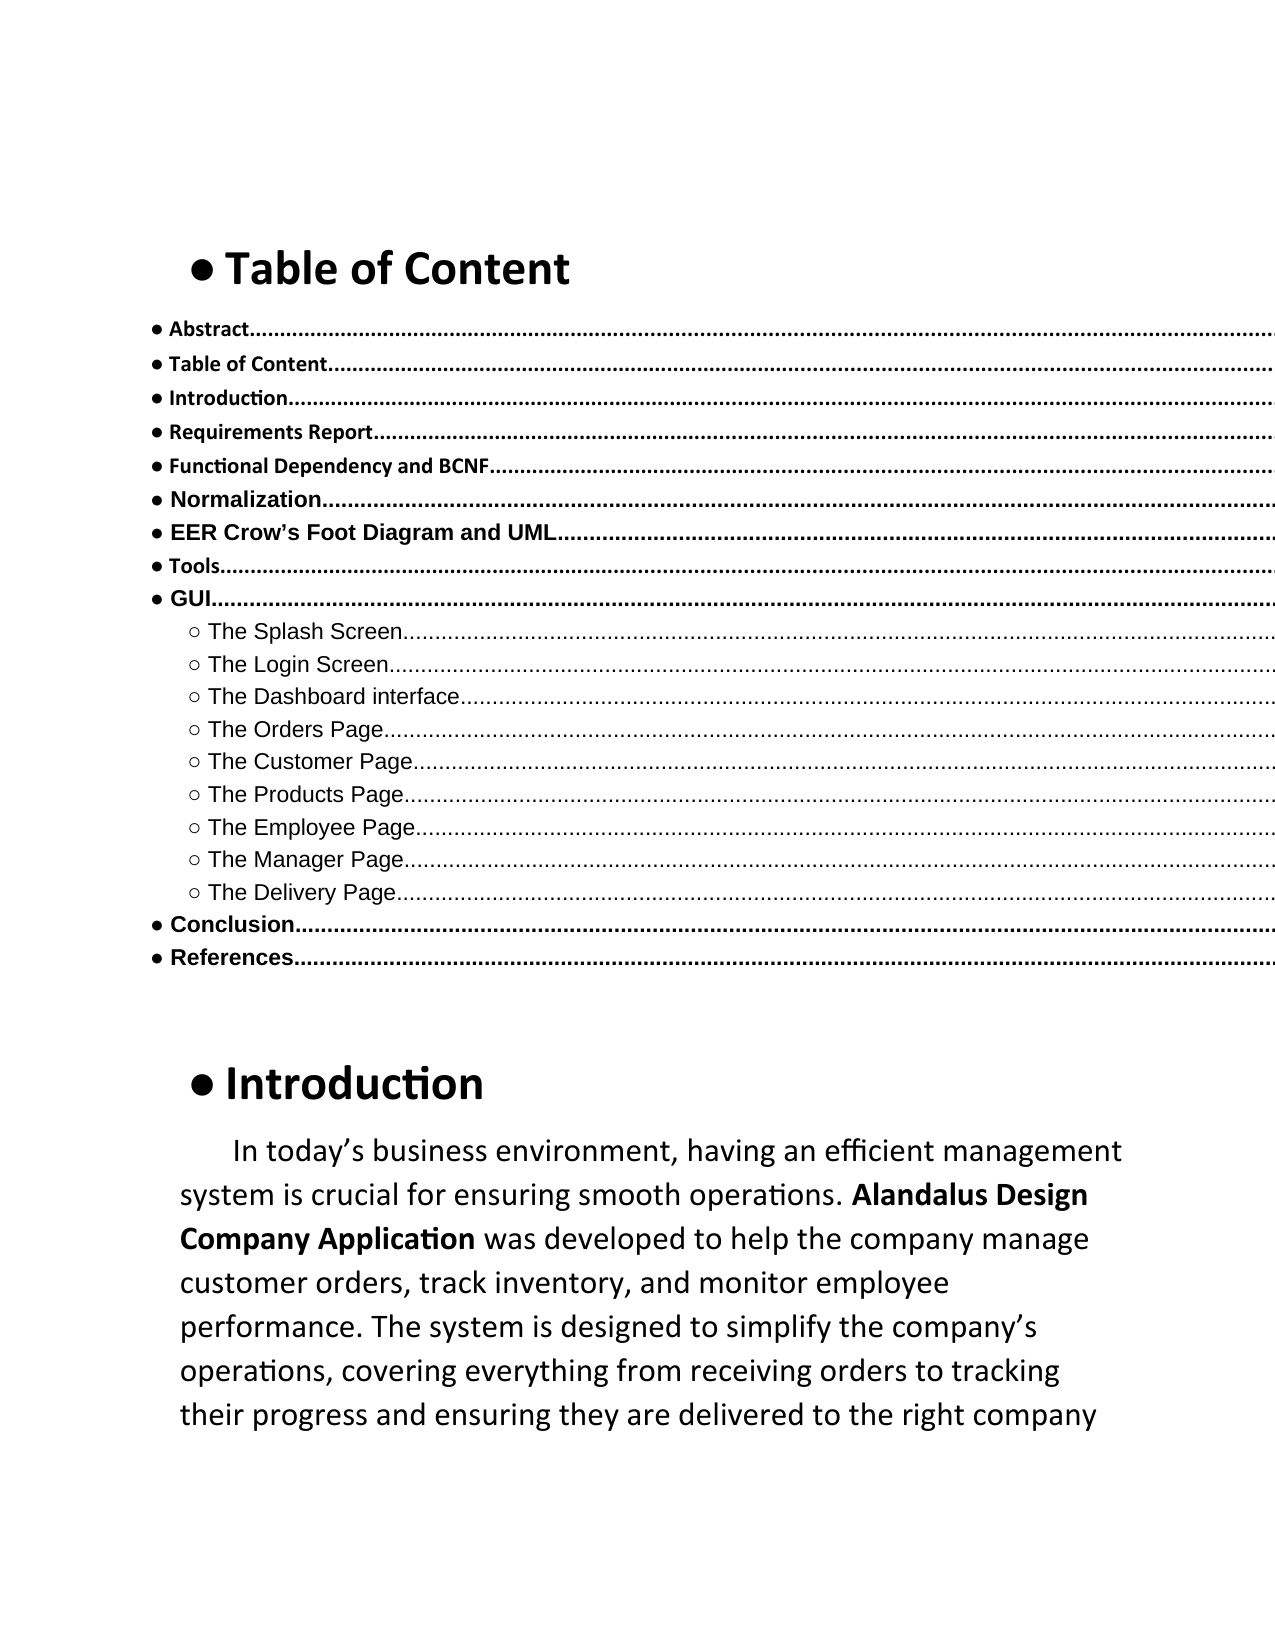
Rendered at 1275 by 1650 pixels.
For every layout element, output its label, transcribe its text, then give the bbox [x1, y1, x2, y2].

subtitle Table of Content [187, 236, 1125, 297]
subtitle Introduction [187, 1051, 1125, 1112]
text In today’s business environment, having an efficient management system is crucial for ensuring smooth operations. Alandalus Design Company Application was developed to help the company manage customer orders, track inventory, and monitor employee performance. The system is designed to simplify the company’s operations, covering everything from receiving orders to tracking their progress and ensuring they are delivered to the right company [134, 1129, 1125, 1433]
